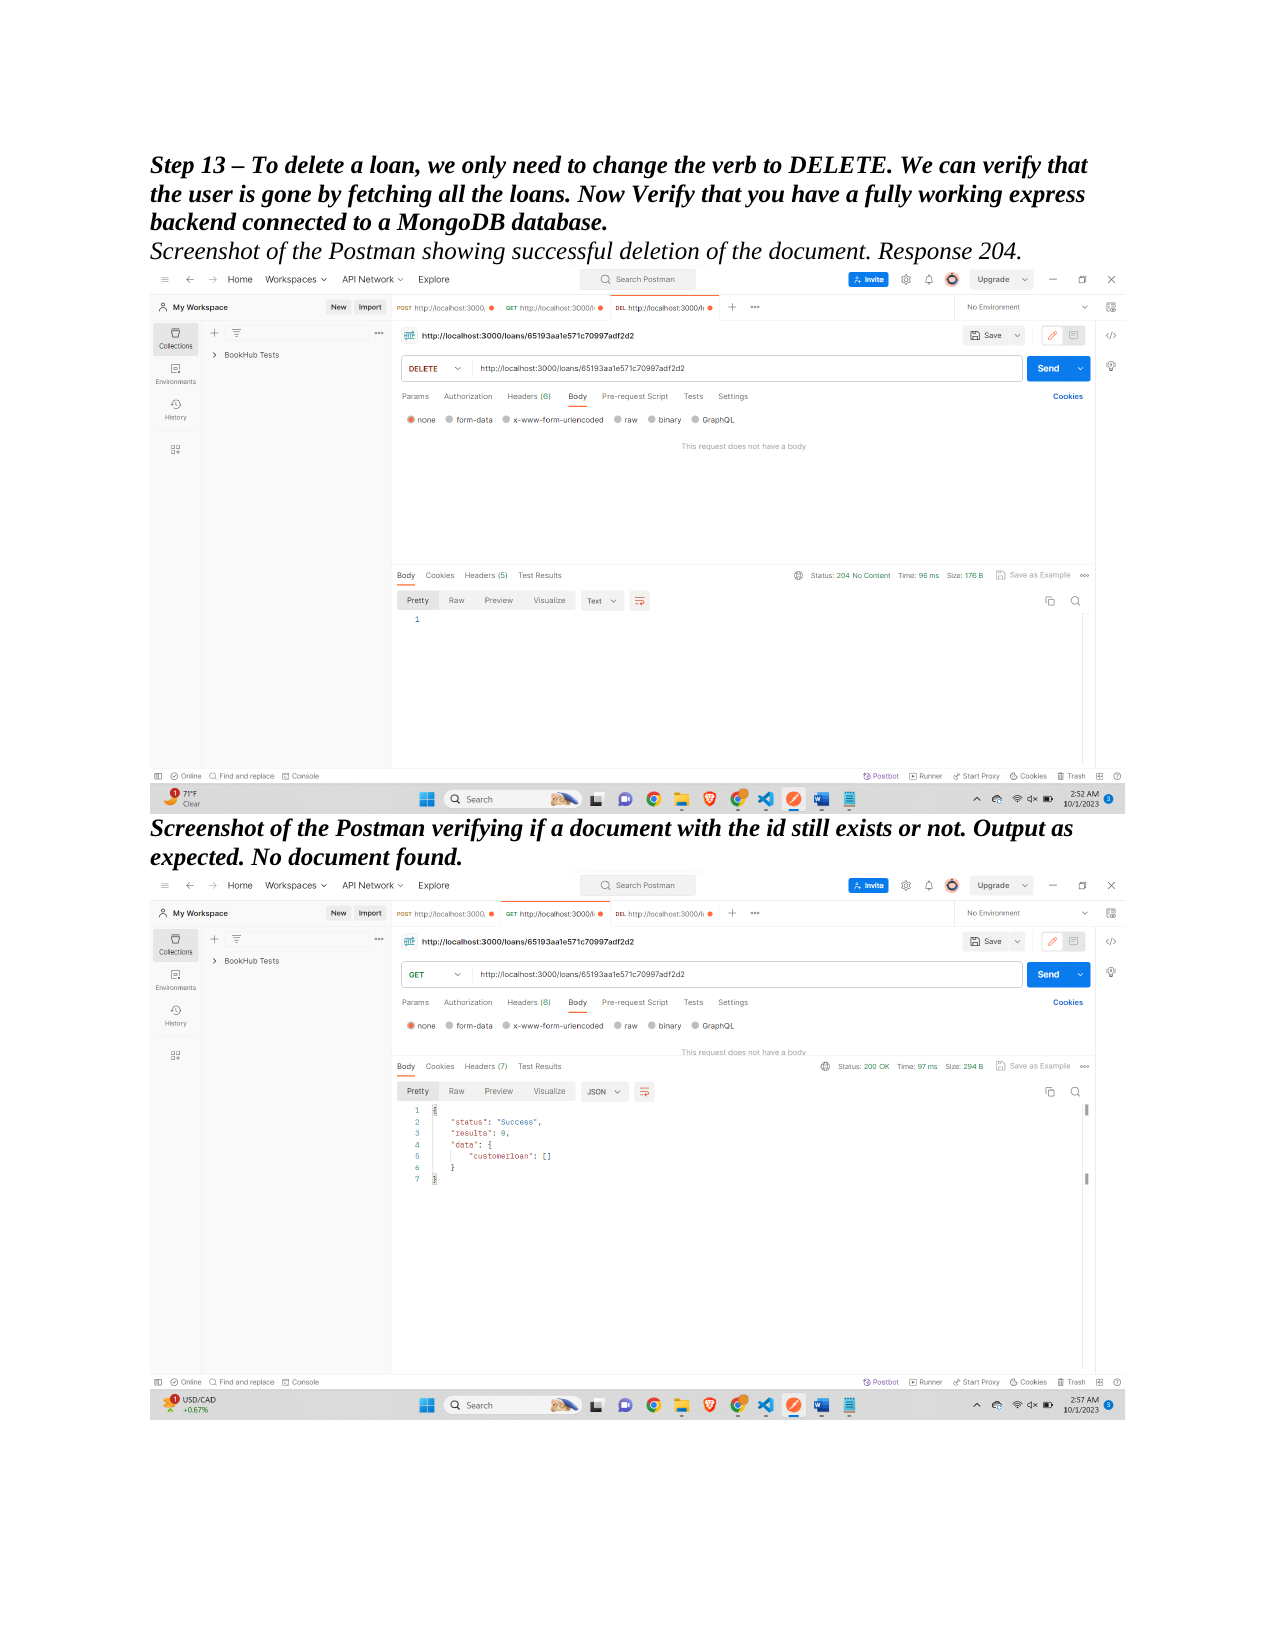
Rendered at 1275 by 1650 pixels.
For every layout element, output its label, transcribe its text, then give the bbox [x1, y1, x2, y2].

picture [150, 265, 1125, 814]
picture [150, 871, 1125, 1420]
text Screenshot of the Postman showing successful deletion of the document. Response 204. [150, 236, 1125, 265]
text Screenshot of the Postman verifying if a document with the id still exists or not. Output as expected. No document found. [150, 814, 1125, 871]
text Step 13 – To delete a loan, we only need to change the verb to DELETE. We can verify that the user is gone by fetching all the loans. Now Verify that you have a fully working express backend connected to a MongoDB database. [150, 150, 1125, 236]
